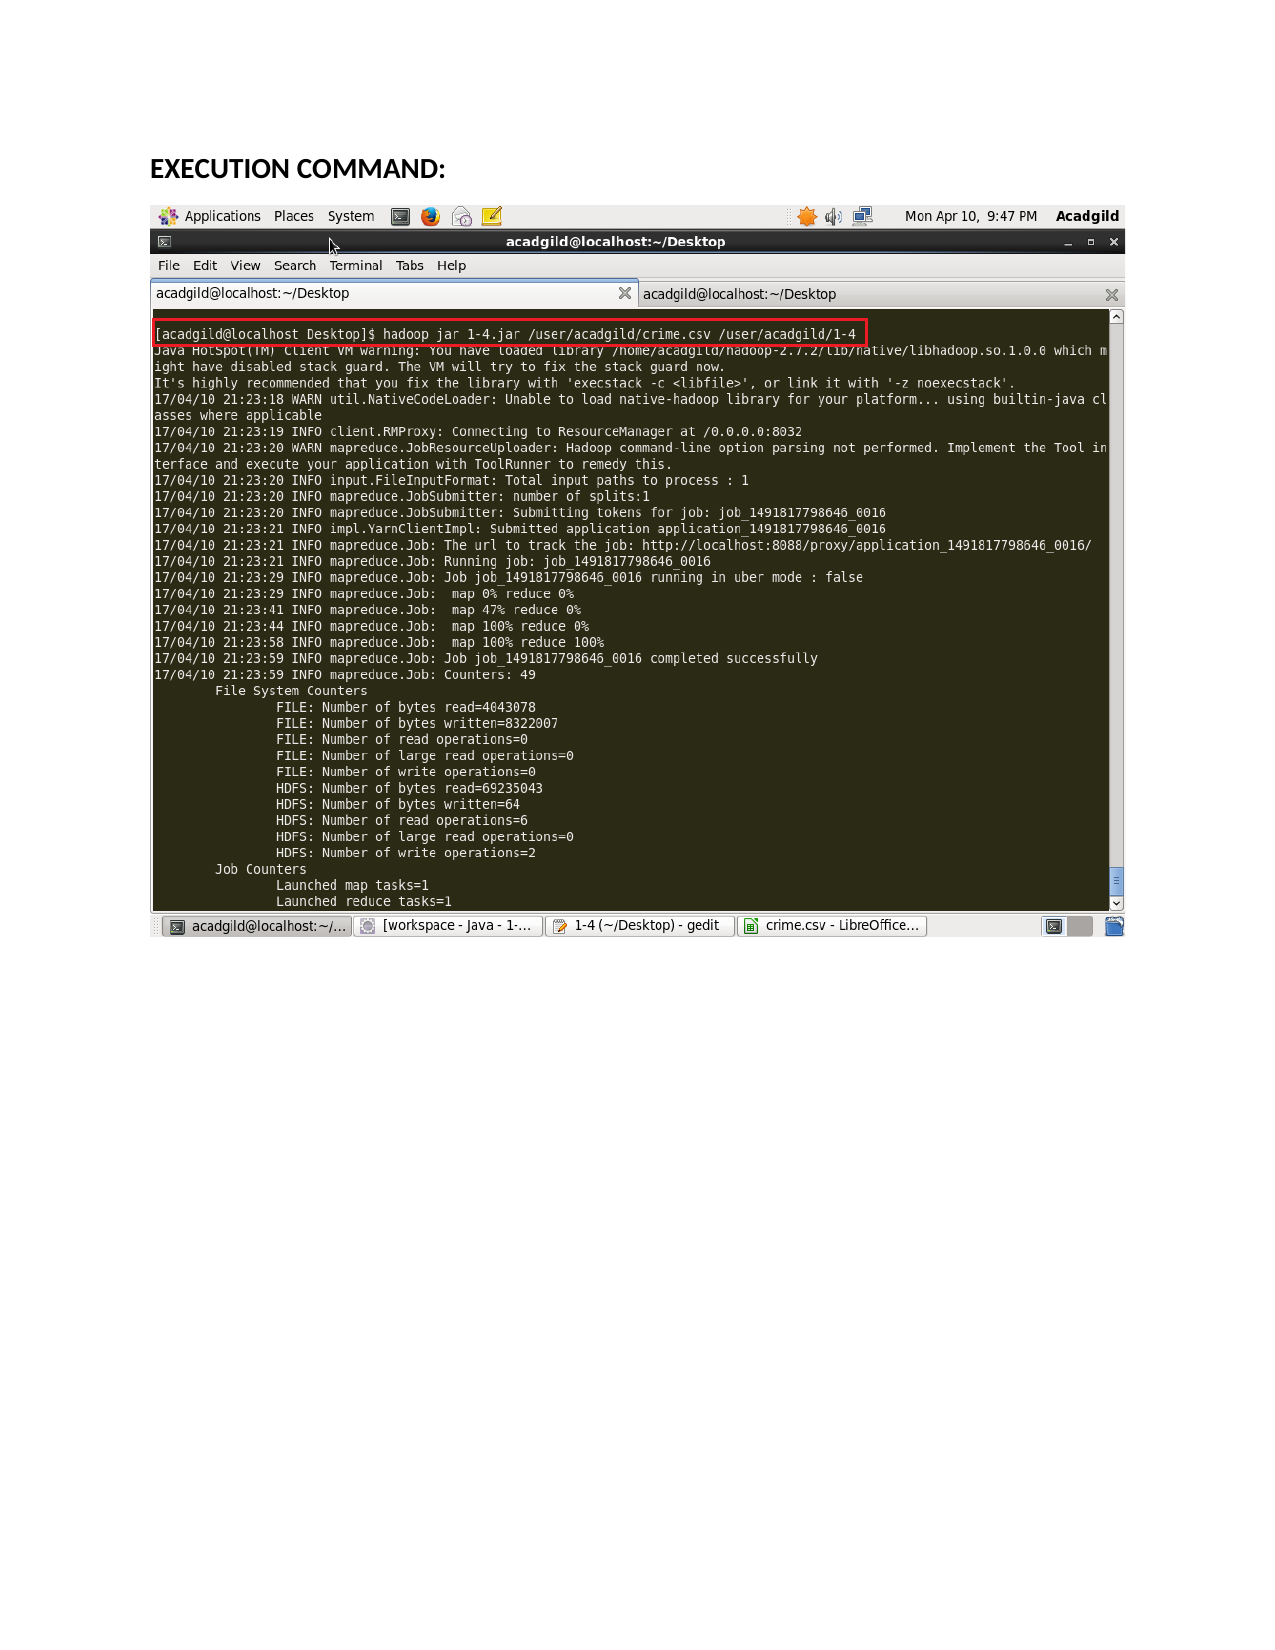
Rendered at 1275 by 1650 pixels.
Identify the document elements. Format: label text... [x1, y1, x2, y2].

picture [150, 205, 1125, 937]
text EXECUTION COMMAND: [150, 150, 1125, 186]
